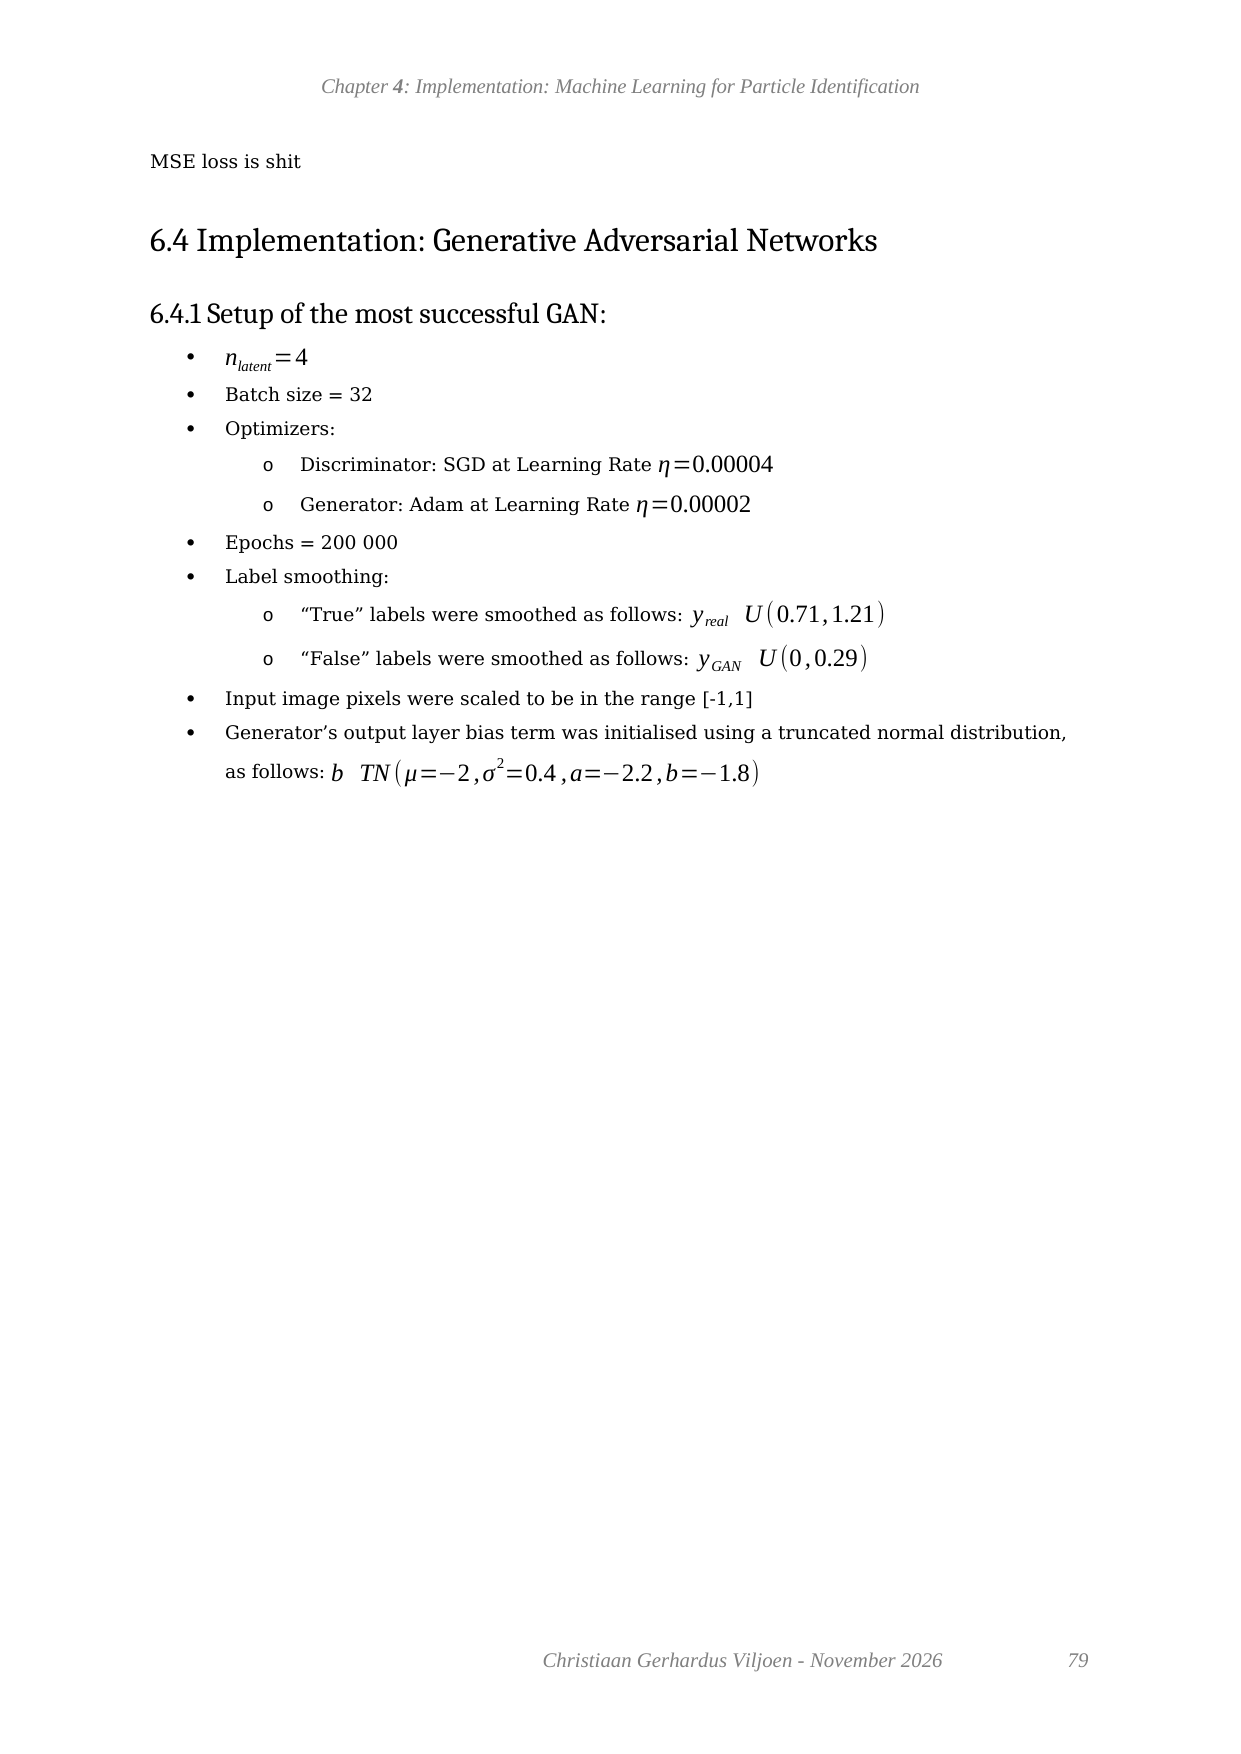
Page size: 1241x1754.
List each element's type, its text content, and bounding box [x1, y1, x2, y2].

list “False” labels were smoothed as follows: [262, 643, 1090, 675]
list Input image pixels were scaled to be in the range [-1,1] [187, 687, 1090, 709]
list Label smoothing: [187, 564, 1090, 587]
text MSE loss is shit [150, 150, 1090, 172]
list Generator: Adam at Learning Rate [262, 491, 1090, 518]
list Batch size = 32 [187, 383, 1090, 406]
subtitle Implementation: Generative Adversarial Networks [150, 221, 1090, 259]
list Discriminator: SGD at Learning Rate [262, 451, 1090, 479]
subtitle Setup of the most successful GAN: [150, 297, 1090, 331]
list Epochs = 200 000 [187, 531, 1090, 553]
list Generator’s output layer bias term was initialised using a truncated normal distribution, as follows: [187, 721, 1090, 788]
list Optimizers: [187, 417, 1090, 440]
list “True” labels were smoothed as follows: [262, 599, 1090, 631]
